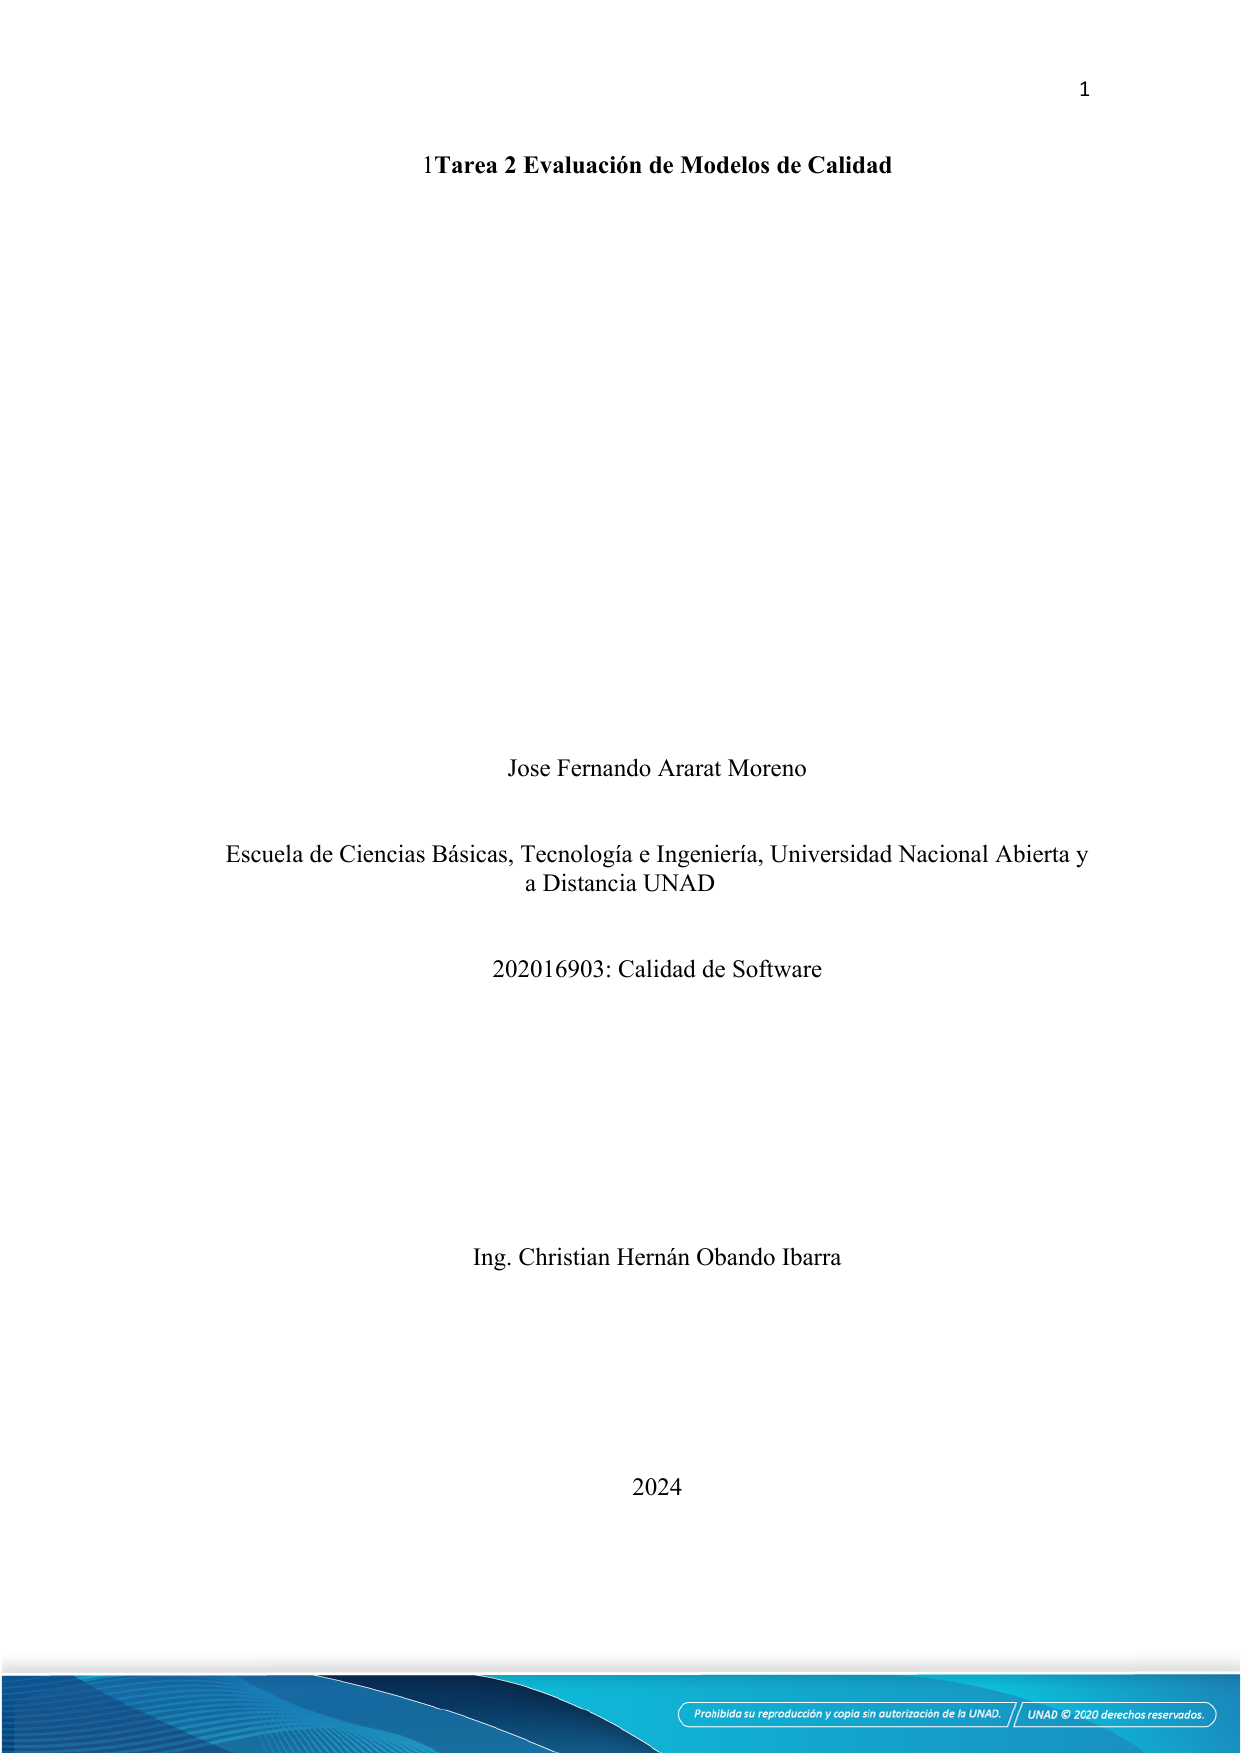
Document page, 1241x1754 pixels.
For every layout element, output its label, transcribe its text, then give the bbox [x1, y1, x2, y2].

text Escuela de Ciencias Básicas, Tecnología e Ingeniería, Universidad Nacional Abierta y a Distancia UNAD [150, 839, 1090, 897]
picture [1, 1624, 1241, 1753]
text Ing. Christian Hernán Obando Ibarra [150, 1242, 1090, 1271]
text 202016903: Calidad de Software [150, 954, 1090, 983]
text Tarea 2 Evaluación de Modelos de Calidad [150, 150, 1090, 179]
text Jose Fernando Ararat Moreno [150, 753, 1090, 782]
text 2024 [150, 1472, 1090, 1501]
